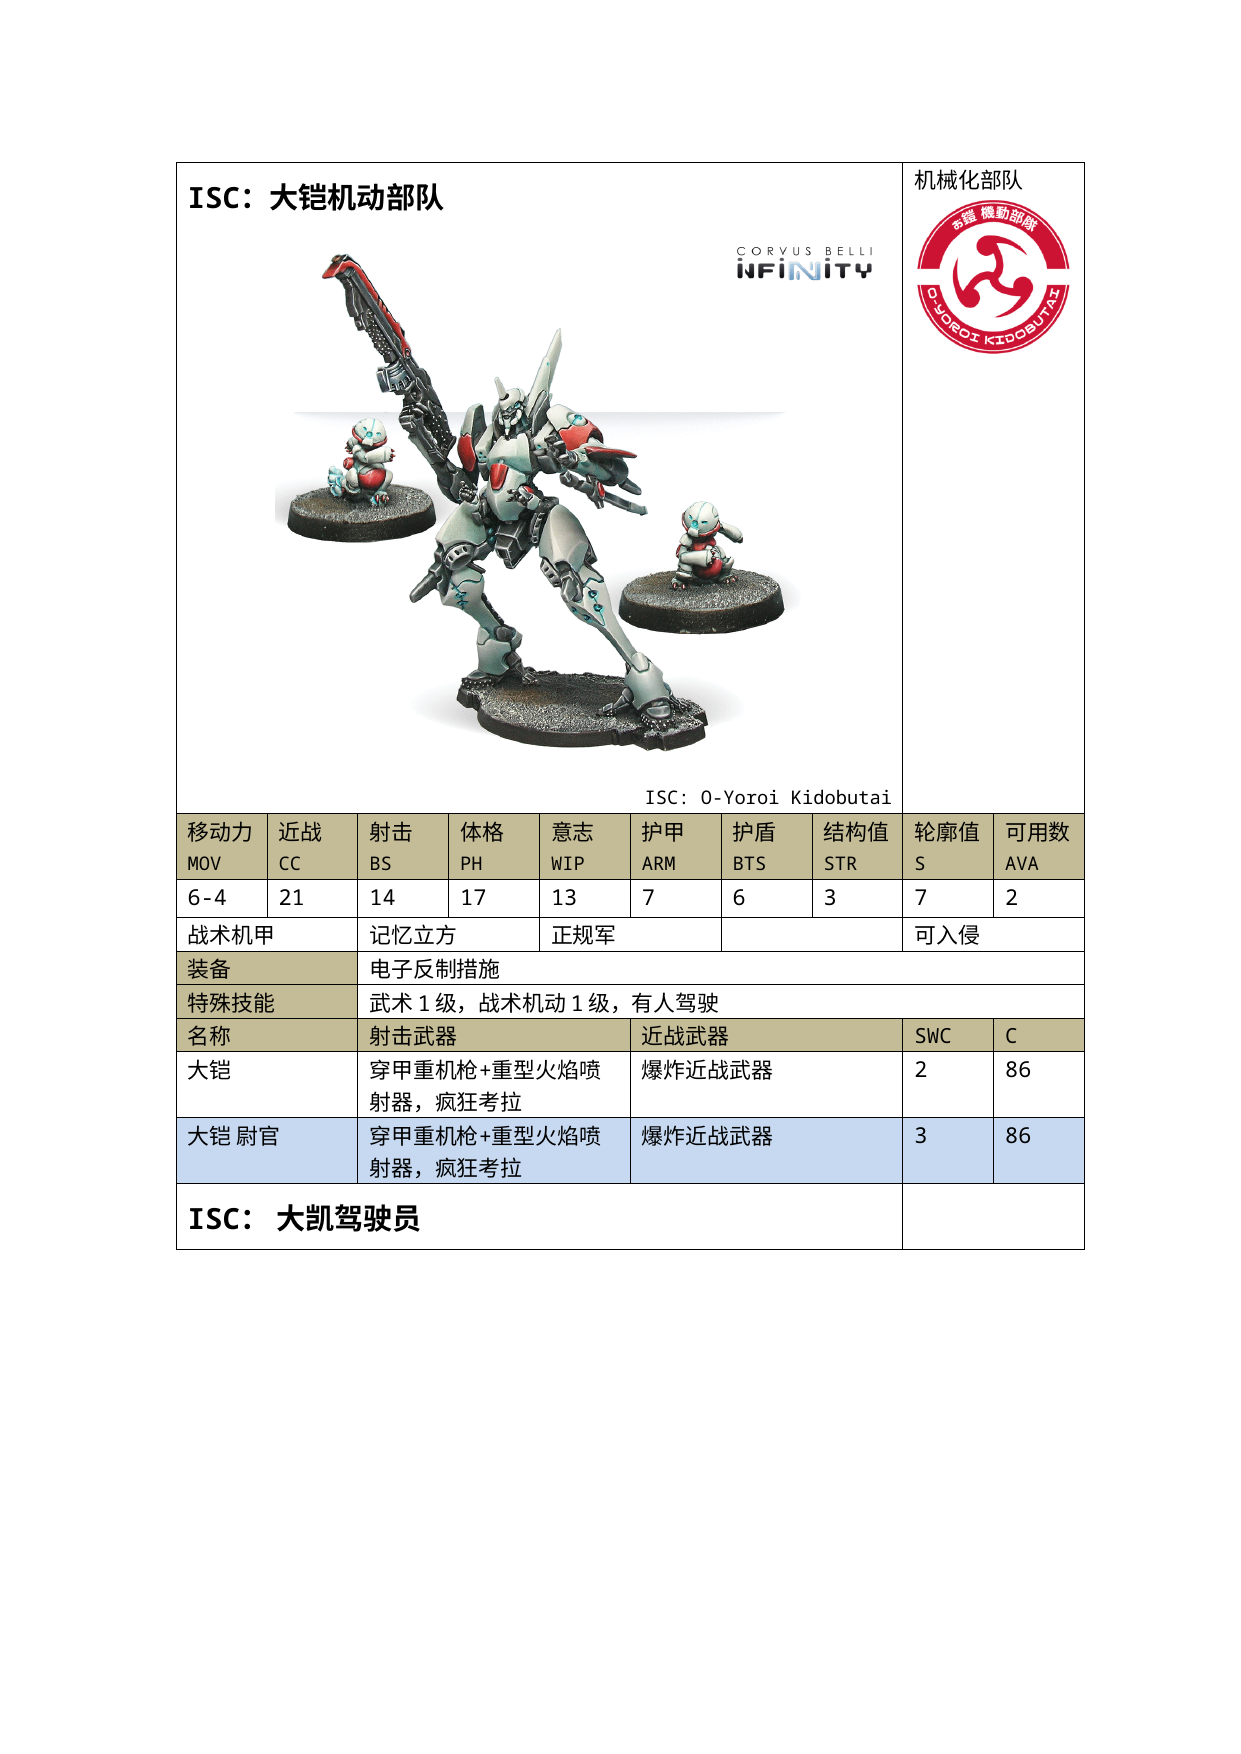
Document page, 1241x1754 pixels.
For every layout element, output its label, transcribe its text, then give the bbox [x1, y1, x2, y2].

table_cell [903, 1184, 1084, 1249]
table_cell 穿甲重机枪+重型火焰喷射器，疯狂考拉 [358, 1052, 630, 1117]
table_cell 爆炸近战武器 [631, 1052, 902, 1117]
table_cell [177, 1184, 902, 1249]
table_cell 2 [994, 880, 1084, 917]
table_cell 6-4 [177, 880, 267, 917]
table_cell 护盾 BTS [722, 814, 812, 879]
table_cell 21 [268, 880, 357, 917]
table_cell 电子反制措施 [358, 952, 1084, 984]
picture [187, 240, 891, 768]
table_cell 战术机甲 [177, 918, 357, 951]
table_cell 可入侵 [903, 918, 1084, 951]
table_cell 可用数 AVA [994, 814, 1084, 879]
table_cell 移动力 MOV [177, 814, 267, 879]
table_cell 6 [722, 880, 812, 917]
table_header ISC：大铠机动部队 ISC: O-Yoroi Kidobutai [177, 163, 902, 813]
table_cell 大铠 尉官 [177, 1118, 357, 1183]
table_cell 爆炸近战武器 [631, 1118, 902, 1183]
table_cell 射击武器 [358, 1019, 630, 1051]
table_cell 体格 PH [449, 814, 539, 879]
table_cell 7 [903, 880, 993, 917]
table_cell 护甲 ARM [631, 814, 721, 879]
table_cell 7 [631, 880, 721, 917]
table_cell [722, 918, 902, 951]
table_cell 记忆立方 [358, 918, 539, 951]
table_cell 3 [813, 880, 902, 917]
table_cell 射击 BS [358, 814, 448, 879]
table_cell 装备 [177, 952, 357, 984]
table_header 机械化部队 [903, 163, 1084, 813]
table_cell SWC [903, 1019, 993, 1051]
table_cell 2 [903, 1052, 993, 1117]
table_cell 3 [903, 1118, 993, 1183]
table_cell 大铠 [177, 1052, 357, 1117]
table_cell 近战武器 [631, 1019, 902, 1051]
table_cell 86 [994, 1118, 1084, 1183]
table_cell 近战 CC [268, 814, 357, 879]
table_cell 名称 [177, 1019, 357, 1051]
table_cell 轮廓值 S [903, 814, 993, 879]
picture [914, 198, 1072, 355]
table_cell C [994, 1019, 1084, 1051]
table_cell 13 [540, 880, 630, 917]
table_cell 穿甲重机枪+重型火焰喷射器，疯狂考拉 [358, 1118, 630, 1183]
table_cell 结构值 STR [813, 814, 902, 879]
table_cell 意志 WIP [540, 814, 630, 879]
table_cell 武术1级，战术机动1级，有人驾驶 [358, 985, 1084, 1018]
table_cell 17 [449, 880, 539, 917]
table_cell 14 [358, 880, 448, 917]
table_cell 86 [994, 1052, 1084, 1117]
table_cell 特殊技能 [177, 985, 357, 1018]
table_cell 正规军 [540, 918, 721, 951]
